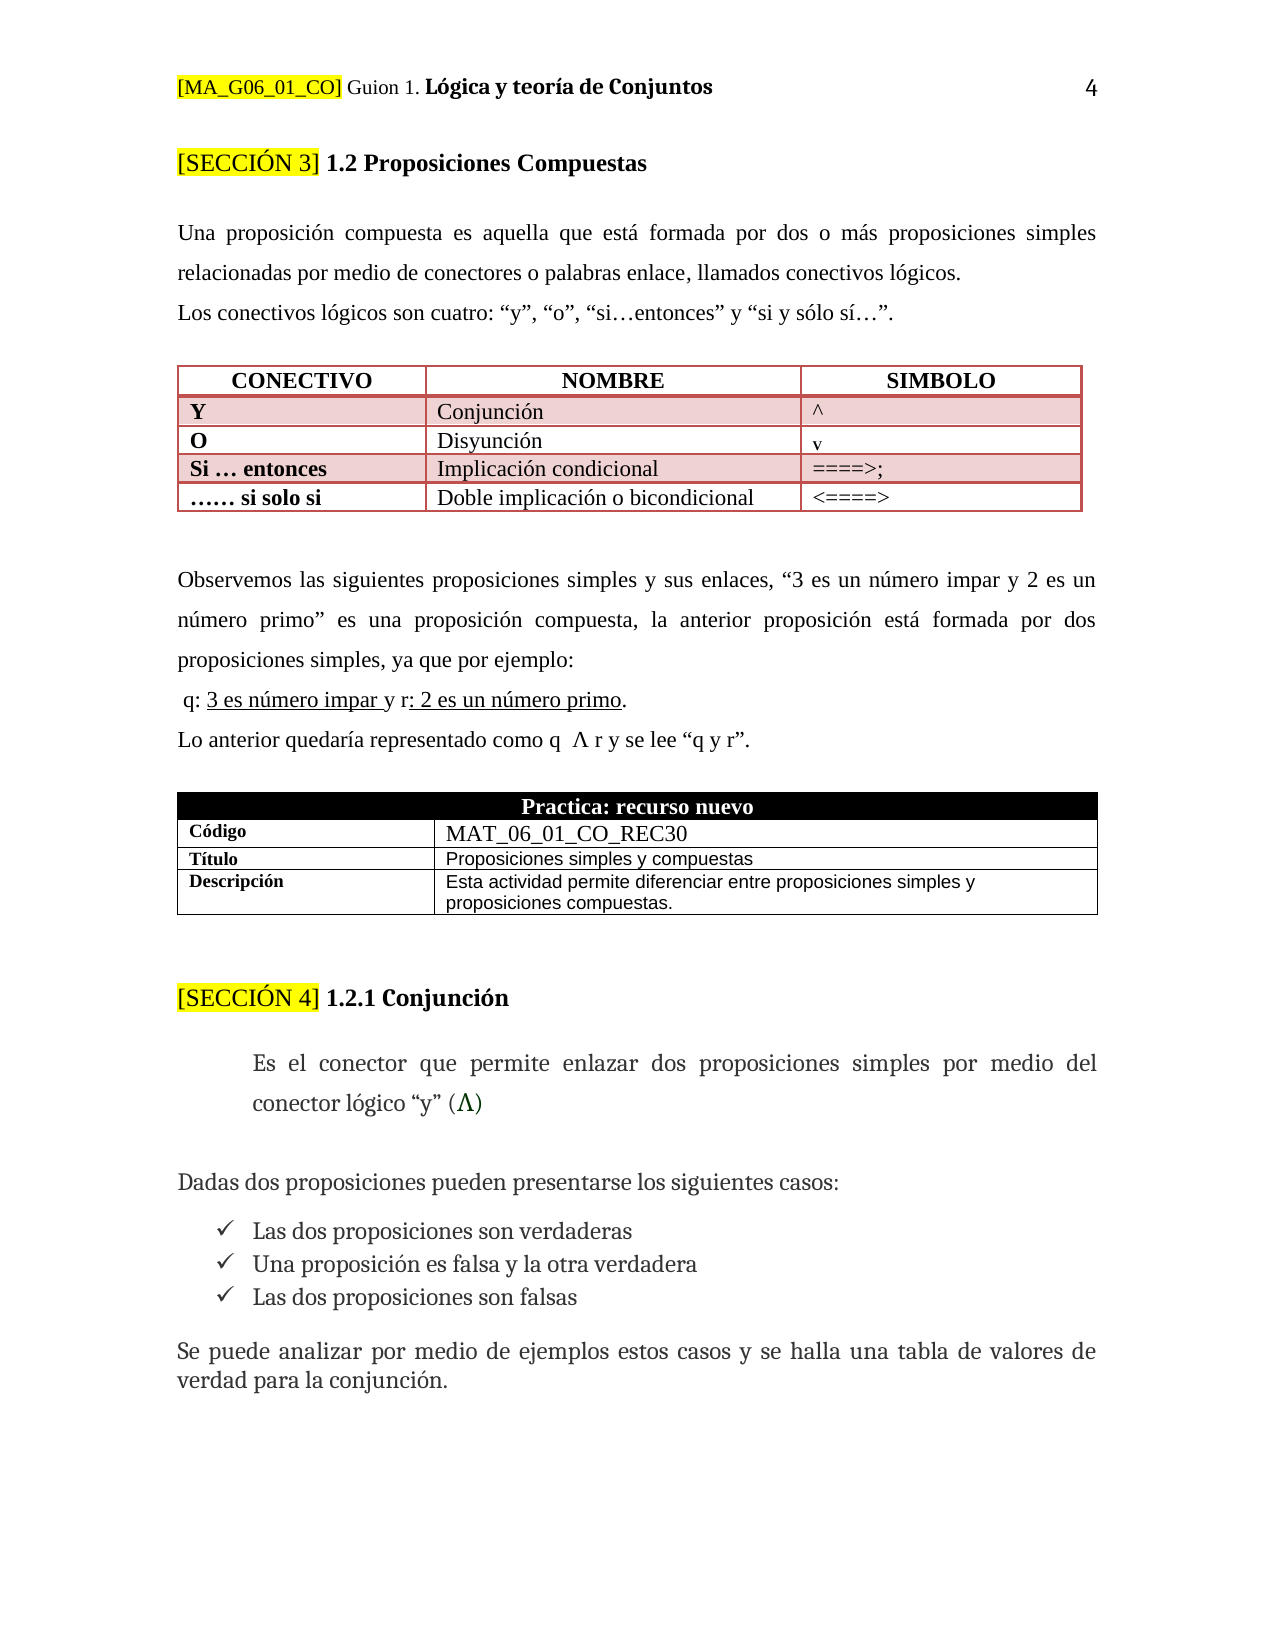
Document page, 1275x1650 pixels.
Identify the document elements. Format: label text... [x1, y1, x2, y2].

table_cell Conjunción [427, 398, 800, 424]
text Una proposición compuesta es aquella que está formada por dos o más proposiciones simples relacionadas por medio de conectores o palabras enlace, llamados conectivos lógicos. [177, 205, 1098, 285]
list Las dos proposiciones son verdaderas [215, 1217, 1098, 1246]
table_cell Proposiciones simples y compuestas [435, 848, 1097, 869]
table_cell Doble implicación o bicondicional [427, 484, 800, 510]
table_cell Código [178, 820, 434, 847]
text Lo anterior quedaría representado como q Ʌ r y se lee “q y r”. [177, 712, 1098, 752]
text [SECCIÓN 3] 1.2 Proposiciones Compuestas [319, 148, 1098, 176]
table_cell Implicación condicional [427, 455, 800, 481]
table_cell Si … entonces [179, 455, 425, 481]
text Observemos las siguientes proposiciones simples y sus enlaces, “3 es un número impar y 2 es un número primo” es una proposición compuesta, la anterior proposición está formada por dos proposiciones simples, ya que por ejemplo: [177, 552, 1098, 672]
text q: 3 es número impar y r: 2 es un número primo. [177, 672, 1098, 712]
table_cell O [179, 427, 425, 453]
table_cell Descripción [178, 870, 434, 913]
table_header CONECTIVO [179, 367, 425, 393]
table_cell …… si solo si [179, 484, 425, 510]
text Se puede analizar por medio de ejemplos estos casos y se halla una tabla de valores de verdad para la conjunción. [177, 1337, 1098, 1395]
table_cell Y [179, 398, 425, 424]
list Las dos proposiciones son falsas [215, 1283, 1098, 1312]
table_cell Disyunción [427, 427, 800, 453]
list Una proposición es falsa y la otra verdadera [215, 1250, 1098, 1279]
table_cell <====> [802, 484, 1080, 510]
text Dadas dos proposiciones pueden presentarse los siguientes casos: [177, 1168, 1098, 1196]
table_header Practica: recurso nuevo [178, 793, 1097, 819]
table_cell MAT_06_01_CO_REC30 [435, 820, 1097, 847]
table_cell V [802, 427, 1080, 453]
table_header SIMBOLO [802, 367, 1080, 393]
table_cell Título [178, 848, 434, 869]
table_cell Esta actividad permite diferenciar entre proposiciones simples y proposiciones compuestas. [435, 870, 1097, 913]
list Es el conector que permite enlazar dos proposiciones simples por medio del conector lógico “y” (Ʌ) [252, 1038, 1098, 1118]
table_cell ^ [802, 398, 1080, 424]
text [SECCIÓN 4] 1.2.1 Conjunción [177, 983, 1098, 1013]
text Los conectivos lógicos son cuatro: “y”, “o”, “si…entonces” y “si y sólo sí…”. [177, 285, 1098, 325]
table_cell ====>; [802, 455, 1080, 481]
table_header NOMBRE [427, 367, 800, 393]
